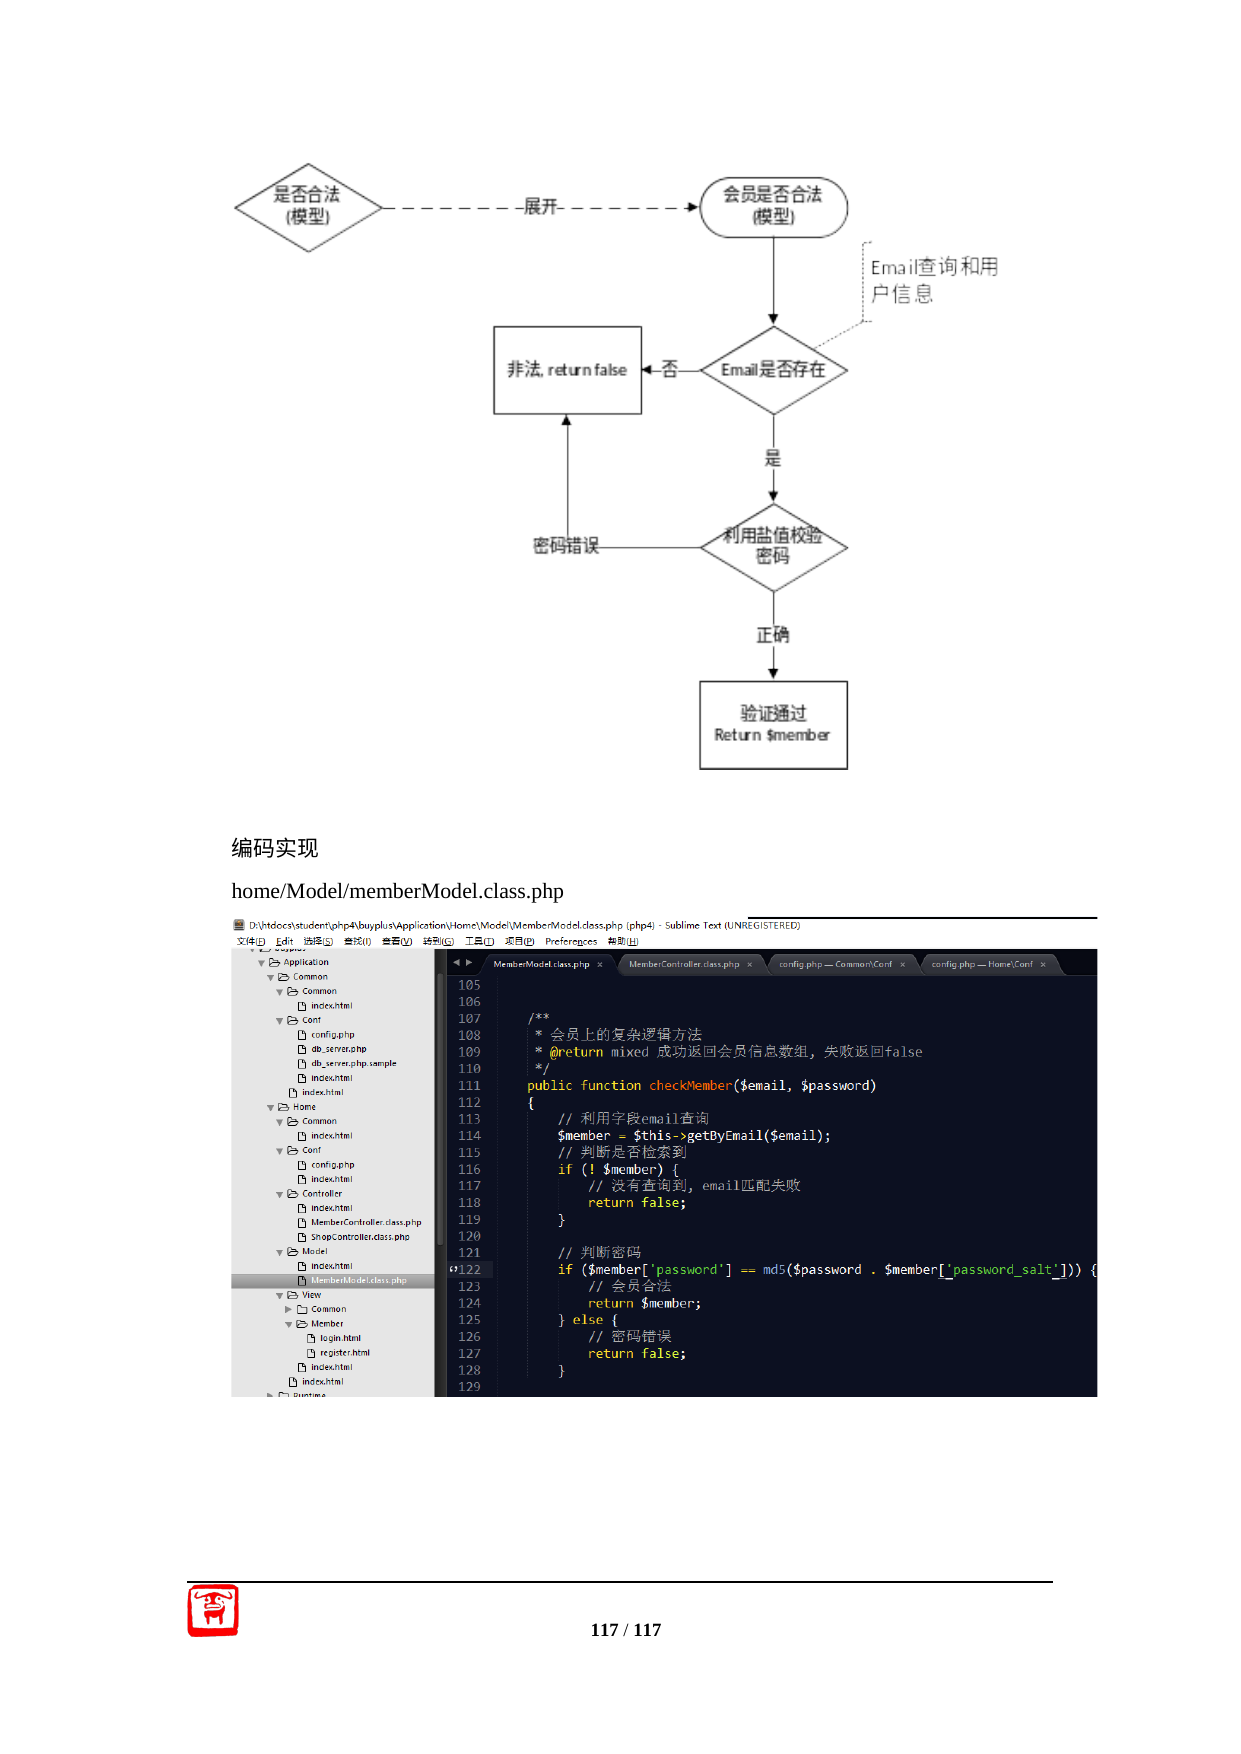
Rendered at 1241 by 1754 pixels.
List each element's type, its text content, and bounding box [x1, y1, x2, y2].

picture [187, 1584, 239, 1637]
picture [231, 916, 1098, 1397]
text home/Model/memberModel.class.php [187, 874, 1053, 906]
text 编码实现 [187, 831, 1053, 863]
